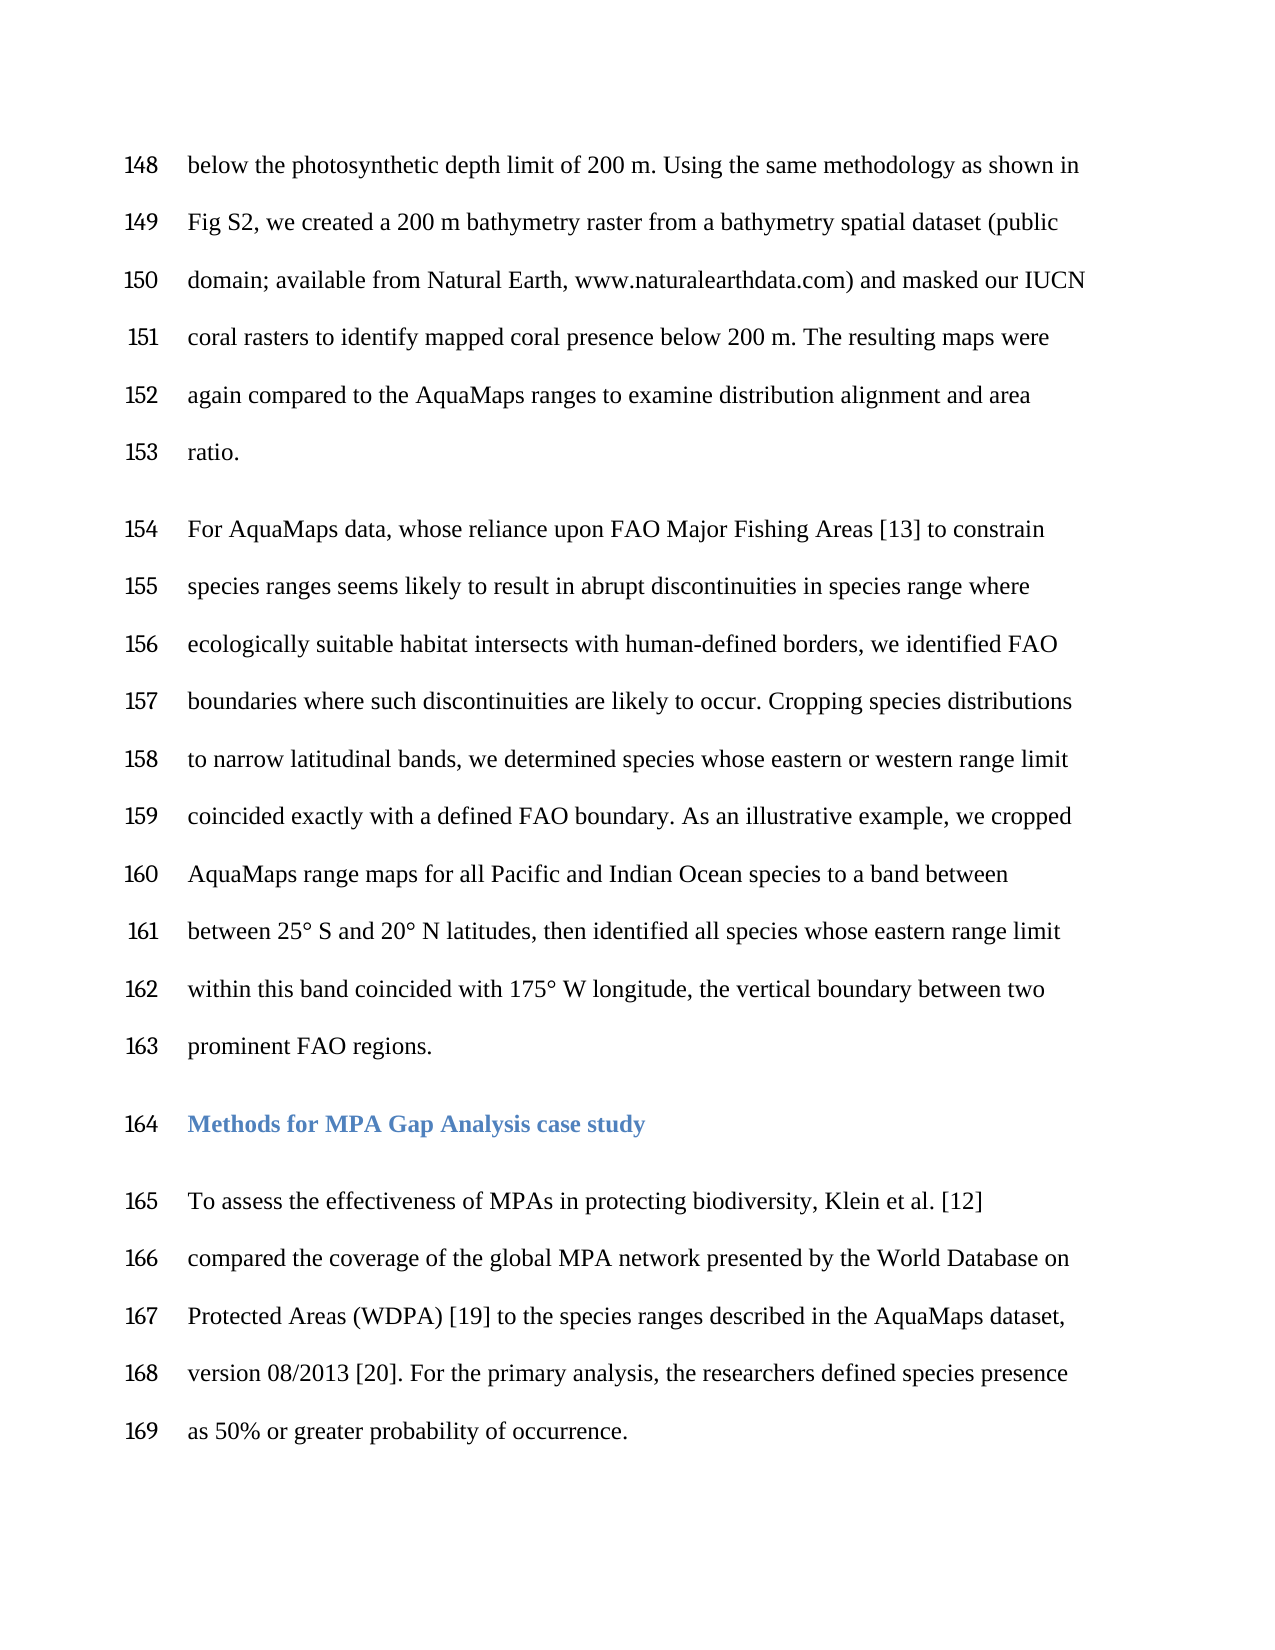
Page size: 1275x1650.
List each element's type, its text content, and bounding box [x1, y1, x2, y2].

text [187, 150, 1087, 466]
text For AquaMaps data, whose reliance upon FAO Major Fishing Areas [13] to constrain species ranges seems likely to result in abrupt discontinuities in species range where ecologically suitable habitat intersects with human-defined borders, we identified FAO boundaries where such discontinuities are likely to occur. Cropping species distributions to narrow latitudinal bands, we determined species whose eastern or western range limit coincided exactly with a defined FAO boundary. As an illustrative example, we cropped AquaMaps range maps for all Pacific and Indian Ocean species to a band between between 25° S and 20° N latitudes, then identified all species whose eastern range limit within this band coincided with 175° W longitude, the vertical boundary between two prominent FAO regions. [187, 514, 1087, 1060]
subtitle Methods for MPA Gap Analysis case study [187, 1109, 1087, 1138]
text To assess the effectiveness of MPAs in protecting biodiversity, Klein et al. [12] compared the coverage of the global MPA network presented by the World Database on Protected Areas (WDPA) [19] to the species ranges described in the AquaMaps dataset, version 08/2013 [20]. For the primary analysis, the researchers defined species presence as 50% or greater probability of occurrence. [187, 1186, 1087, 1444]
